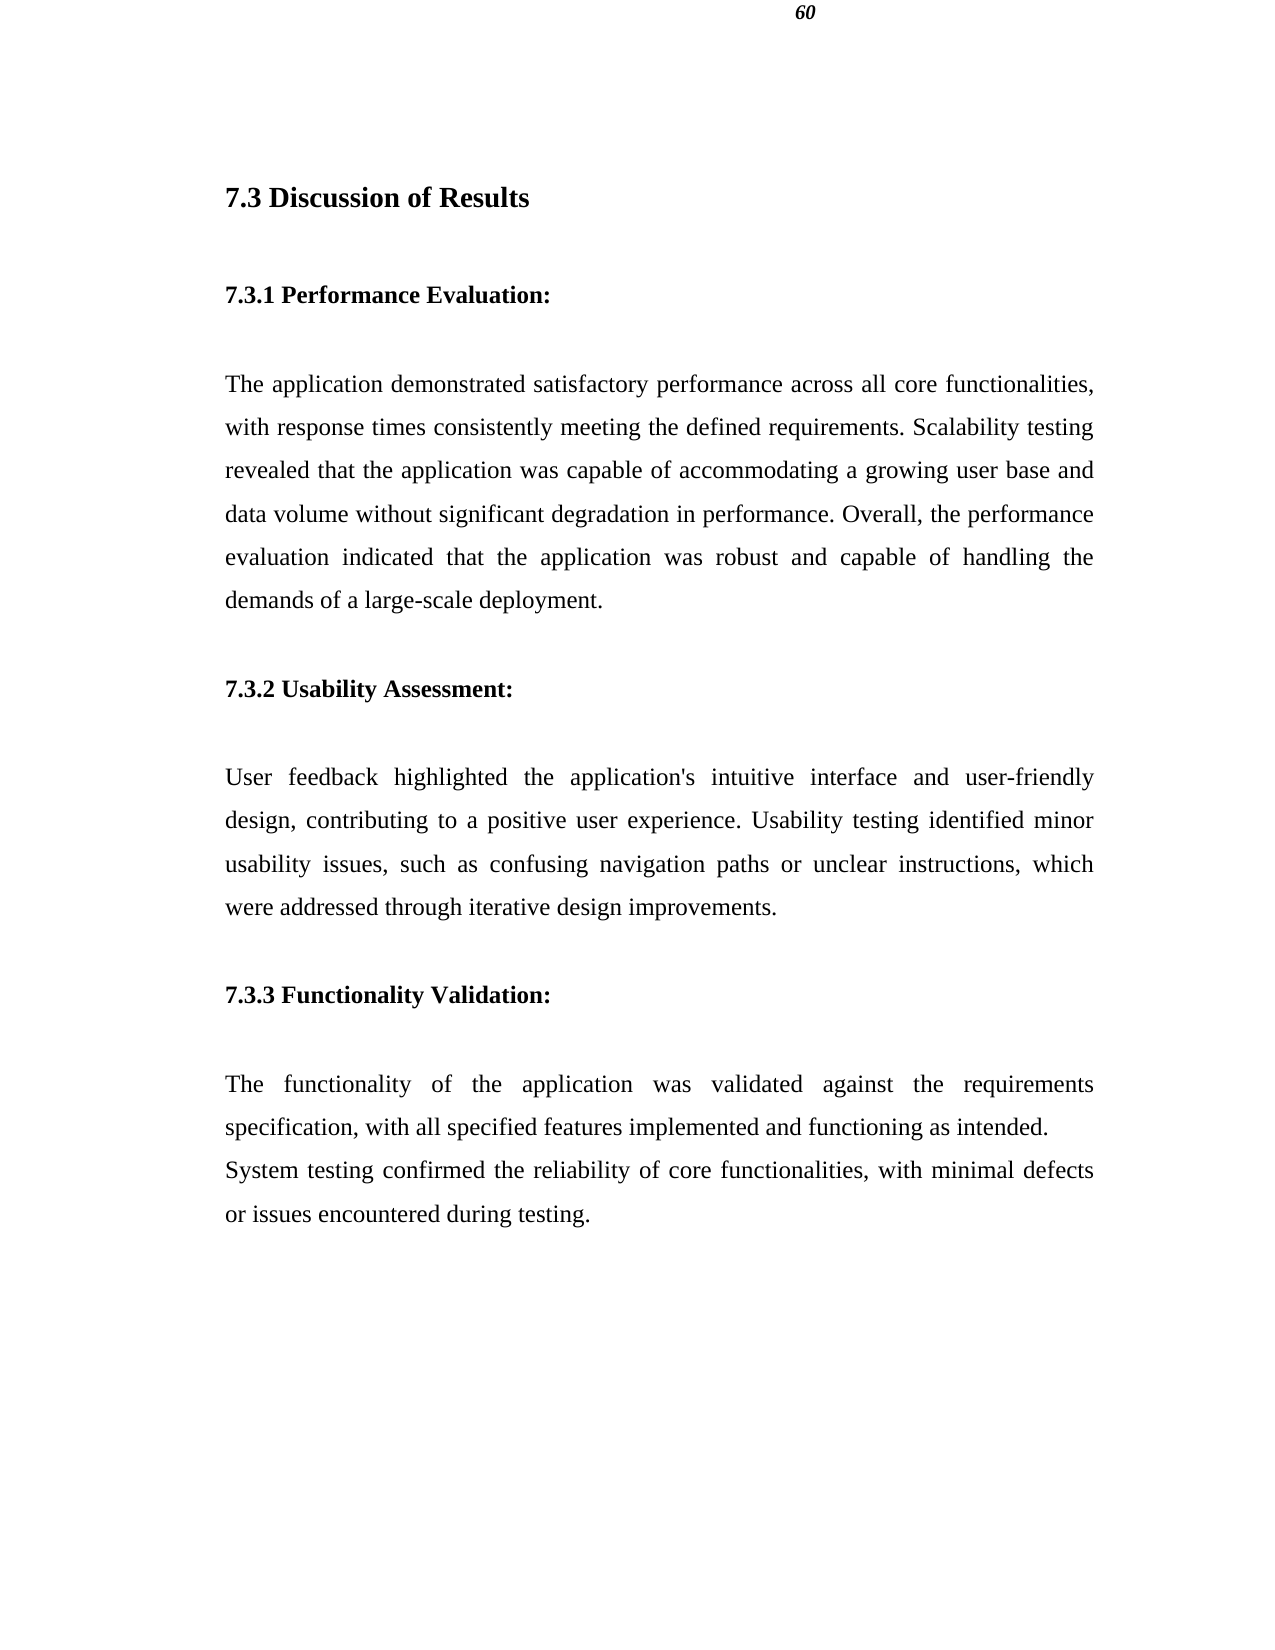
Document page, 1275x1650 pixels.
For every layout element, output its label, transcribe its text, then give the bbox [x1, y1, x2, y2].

text User feedback highlighted the application's intuitive interface and user-friendly design, contributing to a positive user experience. Usability testing identified minor usability issues, such as confusing navigation paths or unclear instructions, which were addressed through iterative design improvements. [225, 762, 1095, 921]
text The functionality of the application was validated against the requirements specification, with all specified features implemented and functioning as intended. [225, 1069, 1095, 1141]
text System testing confirmed the reliability of core functionalities, with minimal defects or issues encountered during testing. [225, 1156, 1095, 1227]
text The application demonstrated satisfactory performance across all core functionalities, with response times consistently meeting the defined requirements. Scalability testing revealed that the application was capable of accommodating a growing user base and data volume without significant degradation in performance. Overall, the performance evaluation indicated that the application was robust and capable of handling the demands of a large-scale deployment. [225, 369, 1095, 614]
subtitle 7.3 Discussion of Results [225, 180, 1095, 213]
subtitle 7.3.3 Functionality Validation: [225, 981, 1095, 1009]
subtitle 7.3.2 Usability Assessment: [225, 674, 1095, 702]
subtitle 7.3.1 Performance Evaluation: [225, 281, 1095, 309]
